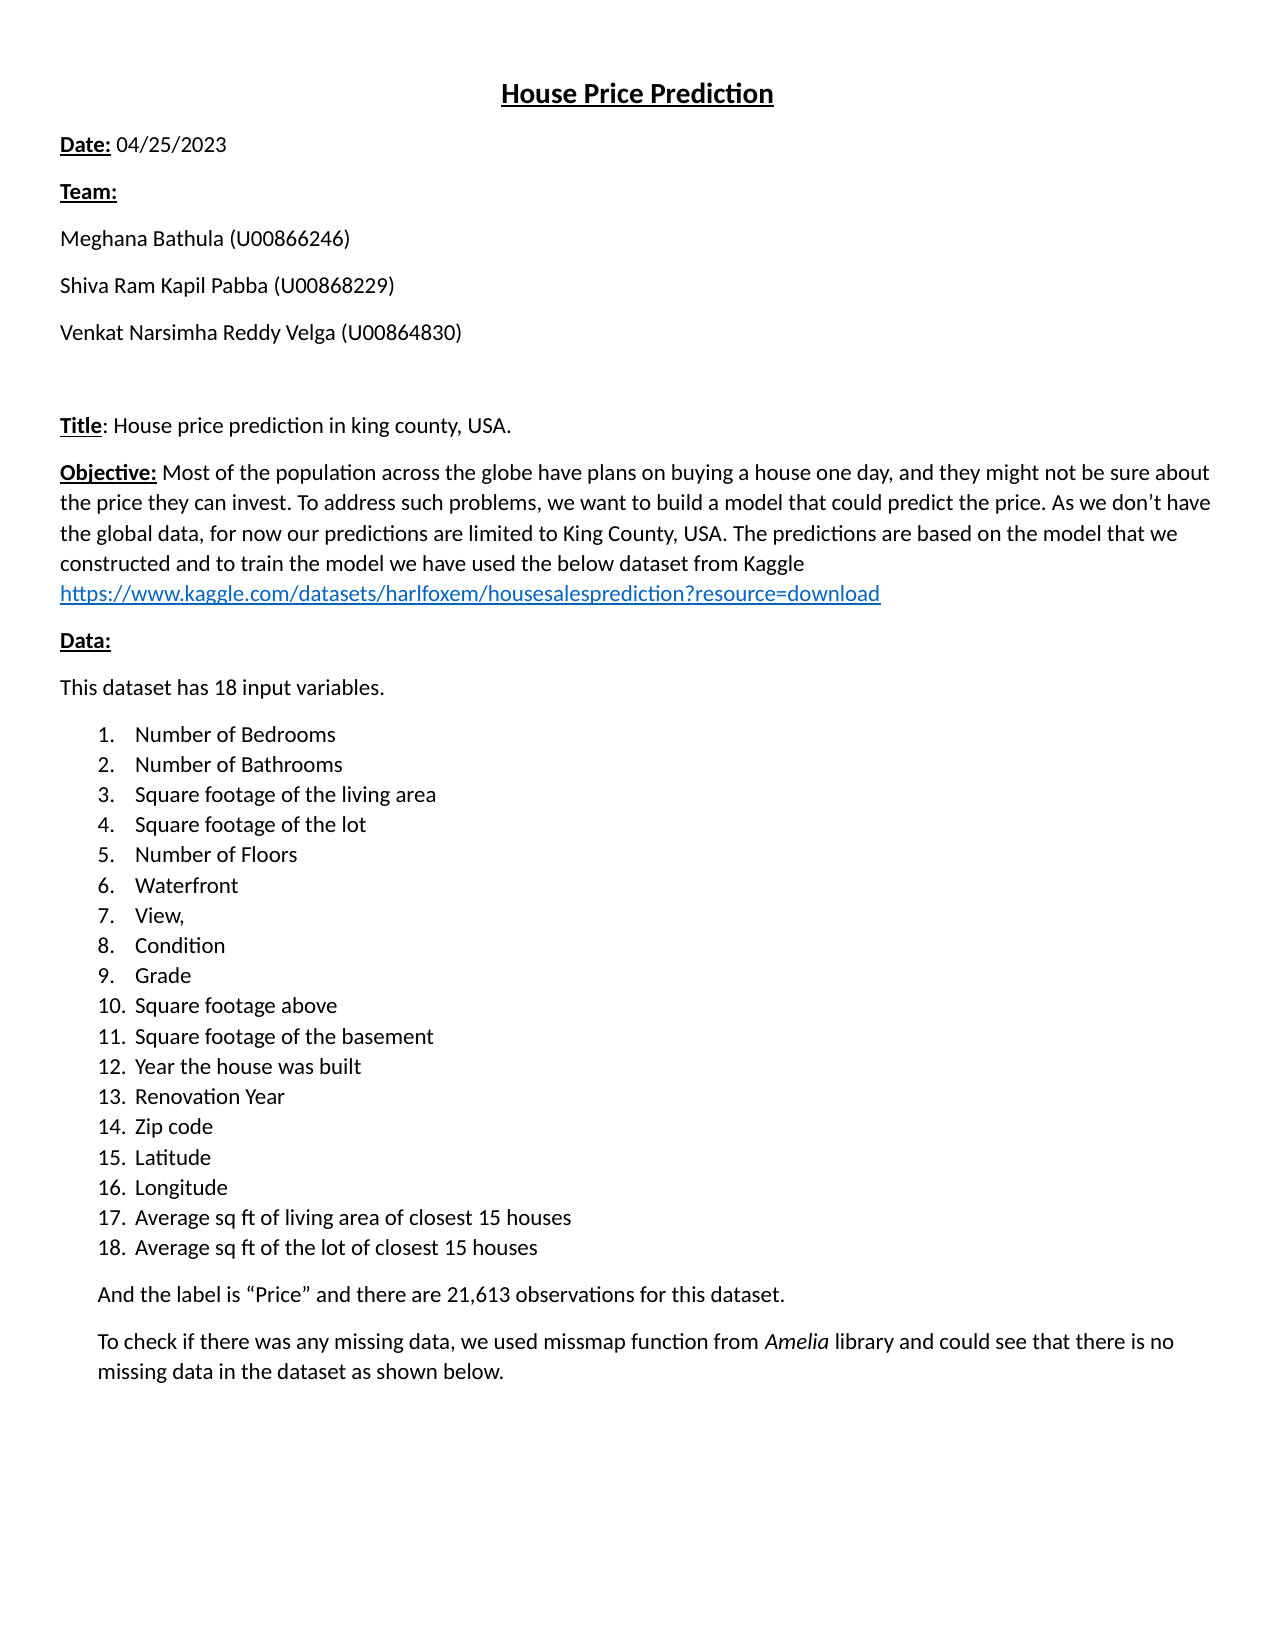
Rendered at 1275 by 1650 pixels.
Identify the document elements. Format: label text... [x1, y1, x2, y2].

text Data: [60, 626, 1215, 654]
list Square footage of the living area [97, 780, 1215, 808]
list Latitude [97, 1143, 1215, 1171]
text Team: [60, 177, 1215, 205]
list Square footage of the basement [97, 1022, 1215, 1050]
text House Price Prediction [60, 75, 1215, 111]
list Zip code [97, 1112, 1215, 1140]
text Shiva Ram Kapil Pabba (U00868229) [60, 271, 1215, 299]
text This dataset has 18 input variables. [60, 673, 1215, 701]
text Meghana Bathula (U00866246) [60, 224, 1215, 252]
list Average sq ft of the lot of closest 15 houses [97, 1233, 1215, 1261]
list Condition [97, 931, 1215, 959]
list Renovation Year [97, 1082, 1215, 1110]
text Objective: Most of the population across the globe have plans on buying a house one day, and they might not be sure about the price they can invest. To address such problems, we want to build a model that could predict the price. As we don’t have the global data, for now our predictions are limited to King County, USA. The predictions are based on the model that we constructed and to train the model we have used the below dataset from Kaggle https://www.kaggle.com/datasets/harlfoxem/housesalesprediction?resource=download [60, 458, 1215, 607]
list View, [97, 901, 1215, 929]
list Year the house was built [97, 1052, 1215, 1080]
list Waterfront [97, 871, 1215, 899]
list Grade [97, 961, 1215, 989]
list Number of Bathrooms [97, 750, 1215, 778]
list Square footage of the lot [97, 810, 1215, 838]
list Longitude [97, 1173, 1215, 1201]
text And the label is “Price” and there are 21,613 observations for this dataset. [97, 1280, 1215, 1308]
text Title: House price prediction in king county, USA. [60, 411, 1215, 439]
list Average sq ft of living area of closest 15 houses [97, 1203, 1215, 1231]
list Number of Floors [97, 841, 1215, 868]
list Square footage above [97, 992, 1215, 1019]
text Venkat Narsimha Reddy Velga (U00864830) [60, 318, 1215, 346]
list Number of Bedrooms [97, 720, 1215, 748]
text To check if there was any missing data, we used missmap function from Amelia library and could see that there is no missing data in the dataset as shown below. [97, 1327, 1215, 1385]
text Date: 04/25/2023 [60, 130, 1215, 158]
